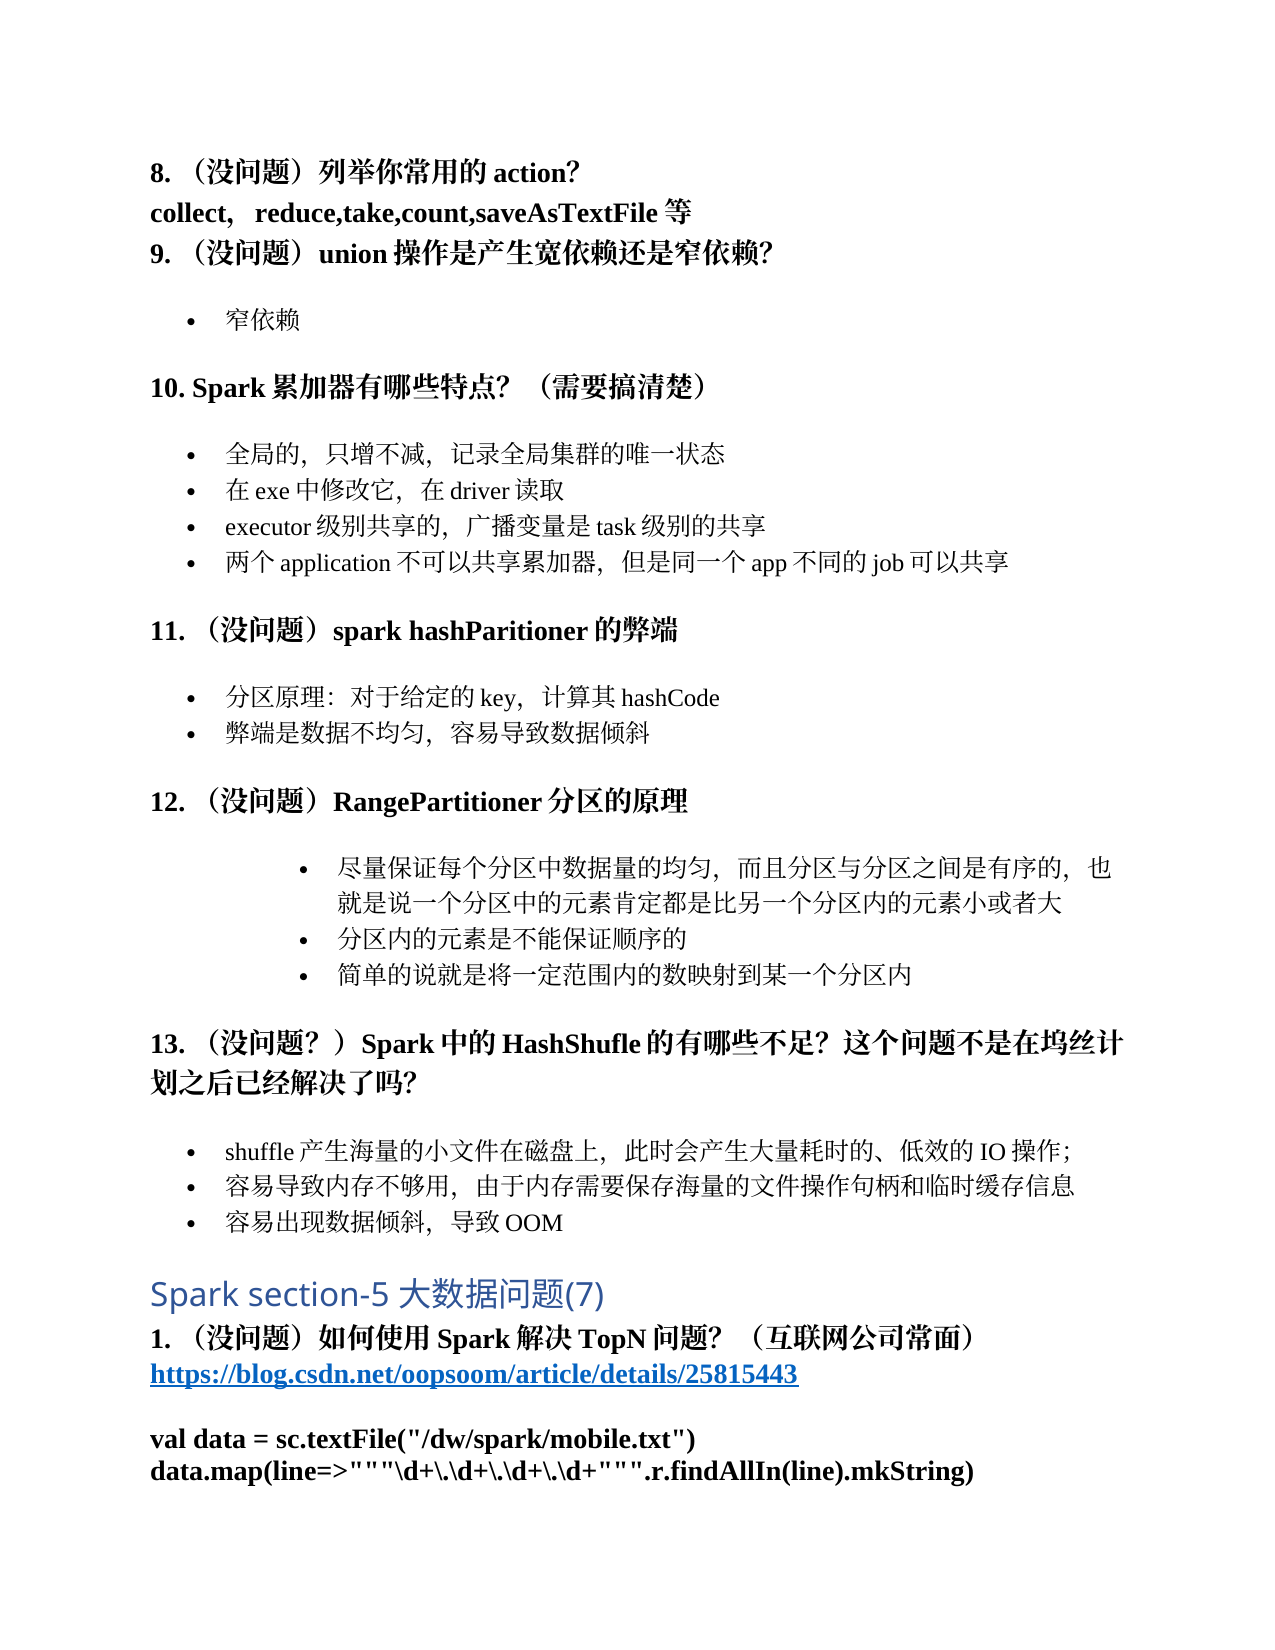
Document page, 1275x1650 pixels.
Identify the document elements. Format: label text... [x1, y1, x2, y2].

text val data = sc.textFile("/dw/spark/mobile.txt") [150, 1422, 1125, 1454]
text 8. （没问题）列举你常用的action？ collect，reduce,take,count,saveAsTextFile等 [150, 150, 1125, 231]
list shuffle产生海量的小文件在磁盘上，此时会产生大量耗时的、低效的IO操作； [187, 1131, 1125, 1167]
list 分区原理：对于给定的key，计算其hashCode [187, 678, 1125, 713]
list 全局的，只增不减，记录全局集群的唯一状态 [187, 435, 1125, 471]
text 10. Spark累加器有哪些特点？（需要搞清楚） [150, 366, 1125, 406]
list 容易导致内存不够用，由于内存需要保存海量的文件操作句柄和临时缓存信息 [187, 1167, 1125, 1203]
list executor级别共享的，广播变量是task级别的共享 [187, 507, 1125, 543]
subtitle Spark section-5 大数据问题(7) [150, 1268, 1125, 1317]
list 简单的说就是将一定范围内的数映射到某一个分区内 [300, 956, 1125, 992]
text 13. （没问题？）Spark中的HashShufle的有哪些不足？这个问题不是在坞丝计划之后已经解决了吗？ [150, 1021, 1125, 1102]
text data.map(line=>"""\d+\.\d+\.\d+\.\d+""".r.findAllIn(line).mkString) [150, 1454, 1125, 1487]
list 容易出现数据倾斜，导致OOM [187, 1203, 1125, 1239]
list 两个application不可以共享累加器，但是同一个app不同的job可以共享 [187, 543, 1125, 579]
list 在exe中修改它，在driver读取 [187, 471, 1125, 507]
list 窄依赖 [187, 300, 1125, 336]
text 11. （没问题）spark hashParitioner的弊端 [150, 608, 1125, 648]
text 12. （没问题）RangePartitioner分区的原理 [150, 779, 1125, 819]
text 9. （没问题）union操作是产生宽依赖还是窄依赖？ [150, 231, 1125, 271]
list 弊端是数据不均匀，容易导致数据倾斜 [187, 713, 1125, 749]
text 1. （没问题）如何使用Spark解决TopN问题？（互联网公司常面） https://blog.csdn.net/oopsoom/article/details/25815443 [150, 1317, 1125, 1389]
list 尽量保证每个分区中数据量的均匀，而且分区与分区之间是有序的，也就是说一个分区中的元素肯定都是比另一个分区内的元素小或者大 [300, 848, 1125, 920]
list 分区内的元素是不能保证顺序的 [300, 920, 1125, 956]
